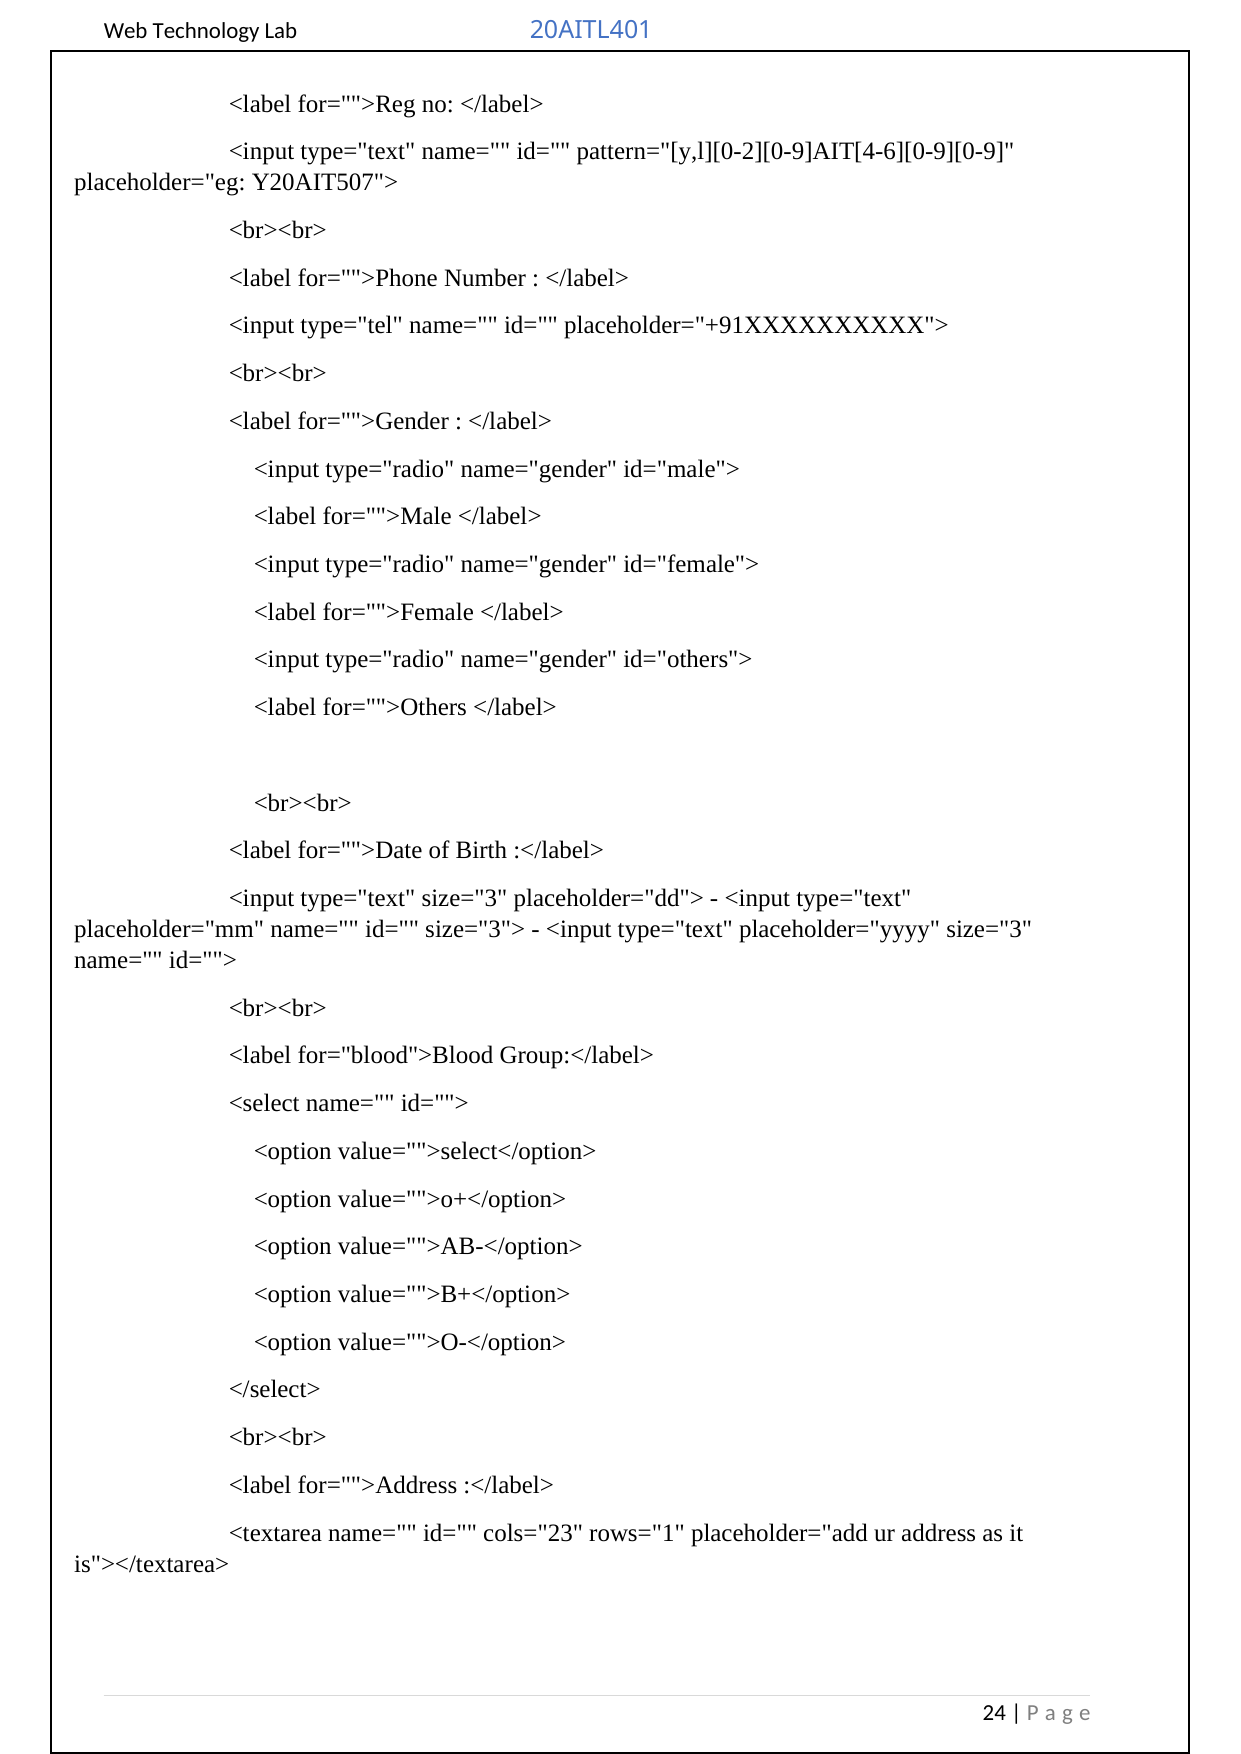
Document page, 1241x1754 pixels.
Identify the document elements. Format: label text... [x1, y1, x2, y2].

text <br><br> [74, 993, 1090, 1022]
text <label for="">Others </label> [74, 692, 1090, 721]
text <option value="">O-</option> [74, 1327, 1090, 1356]
text <br><br> [74, 358, 1090, 387]
text <label for="">Date of Birth :</label> [74, 835, 1090, 864]
text <textarea name="" id="" cols="23" rows="1" placeholder="add ur address as it is"></textarea> [74, 1518, 1090, 1577]
text <input type="tel" name="" id="" placeholder="+91XXXXXXXXXX"> [74, 311, 1090, 339]
text <label for="">Address :</label> [74, 1470, 1090, 1499]
text <option value="">select</option> [74, 1136, 1090, 1165]
text <input type="radio" name="gender" id="male"> [74, 454, 1090, 482]
text <option value="">AB-</option> [74, 1231, 1090, 1260]
text <option value="">B+</option> [74, 1279, 1090, 1308]
text </select> [74, 1374, 1090, 1403]
text <select name="" id=""> [74, 1088, 1090, 1117]
text <br><br> [74, 788, 1090, 816]
text <input type="radio" name="gender" id="others"> [74, 644, 1090, 673]
text <label for="">Phone Number : </label> [74, 263, 1090, 292]
text <br><br> [74, 215, 1090, 244]
text <label for="">Female </label> [74, 597, 1090, 626]
text <label for="">Gender : </label> [74, 406, 1090, 435]
text <br><br> [74, 1422, 1090, 1451]
text <label for="">Male </label> [74, 501, 1090, 530]
text <input type="radio" name="gender" id="female"> [74, 549, 1090, 578]
text <input type="text" name="" id="" pattern="[y,l][0-2][0-9]AIT[4-6][0-9][0-9]" placeholder="eg: Y20AIT507"> [74, 136, 1090, 196]
text <input type="text" size="3" placeholder="dd"> - <input type="text" placeholder="mm" name="" id="" size="3"> - <input type="text" placeholder="yyyy" size="3" name="" id=""> [74, 883, 1090, 974]
text <label for="blood">Blood Group:</label> [74, 1041, 1090, 1069]
text <option value="">o+</option> [74, 1184, 1090, 1212]
text <label for="">Reg no: </label> [74, 89, 1090, 117]
